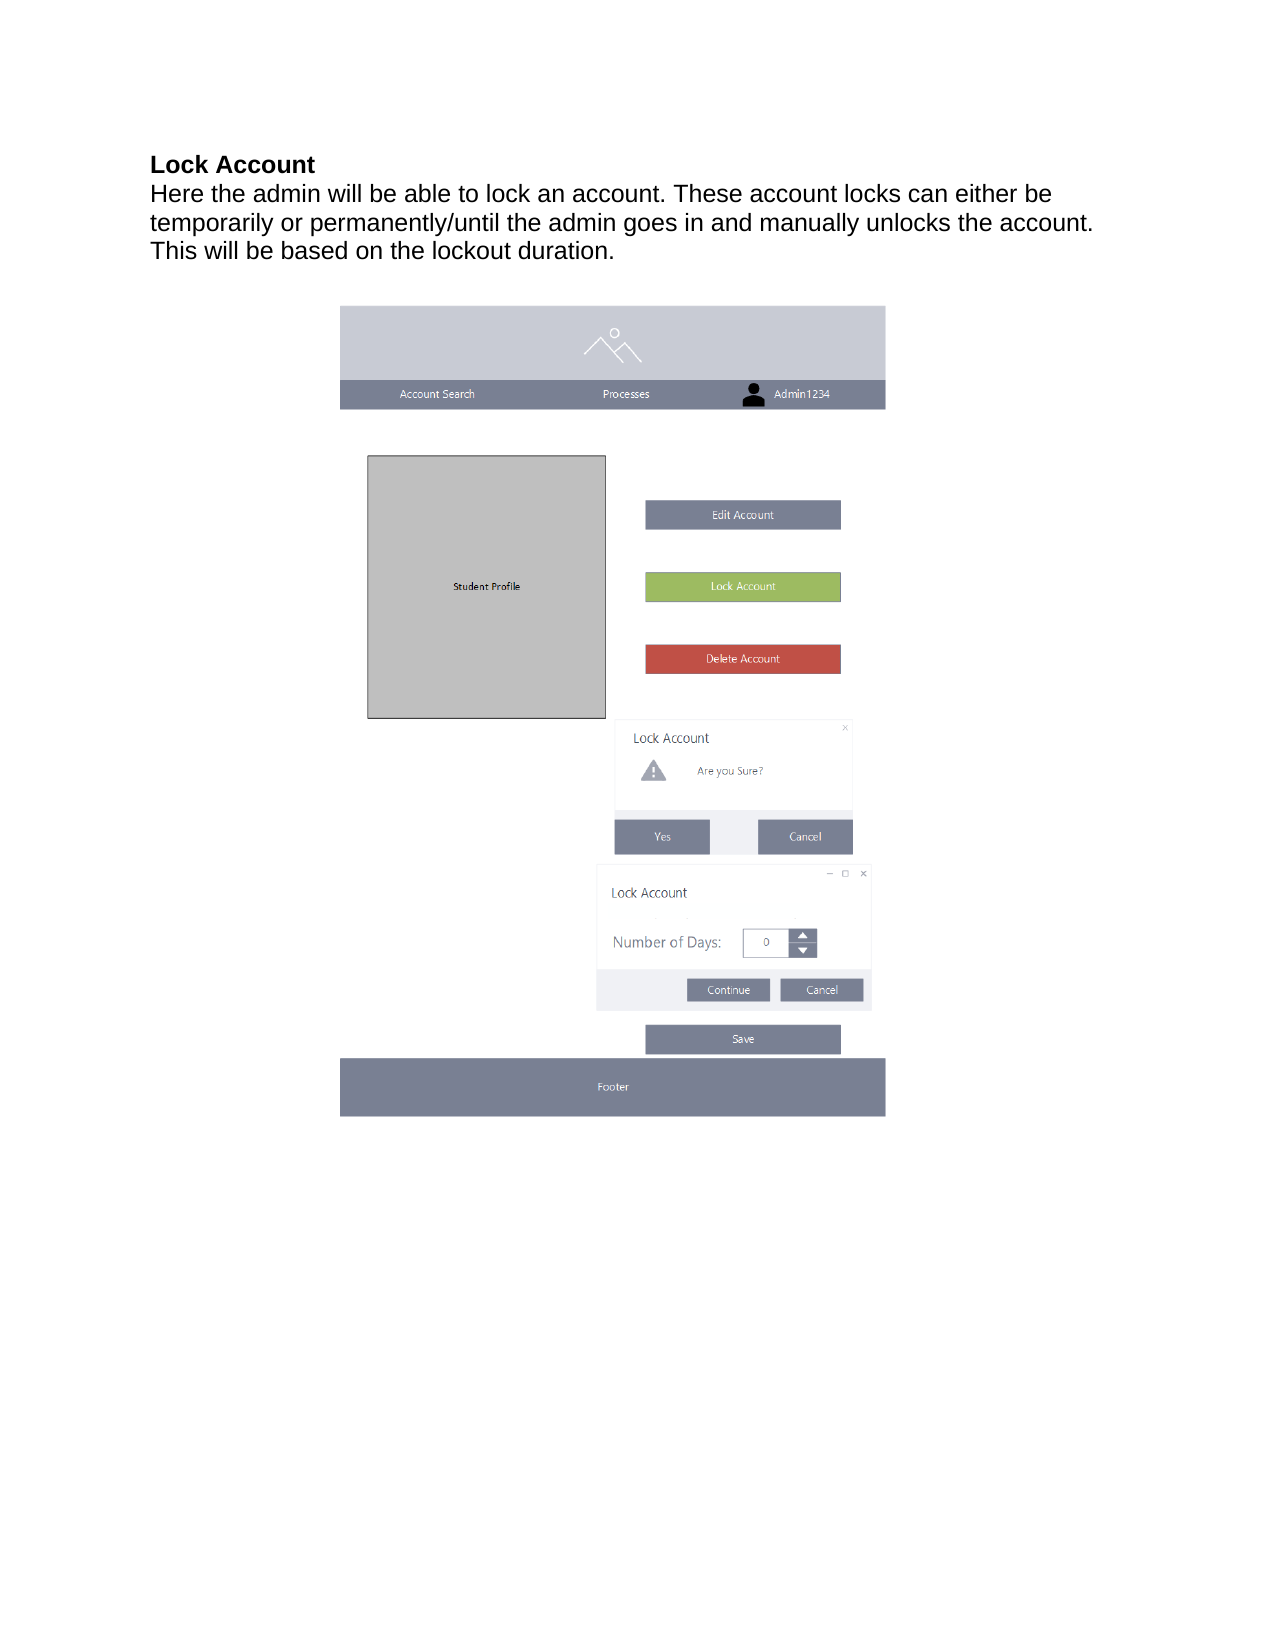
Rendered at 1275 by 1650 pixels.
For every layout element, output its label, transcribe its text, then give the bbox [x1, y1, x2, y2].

text Here the admin will be able to lock an account. These account locks can either be temporarily or permanently/until the admin goes in and manually unlocks the account. This will be based on the lockout duration. [150, 179, 1125, 265]
picture [339, 305, 886, 1117]
text Lock Account [150, 150, 1125, 179]
